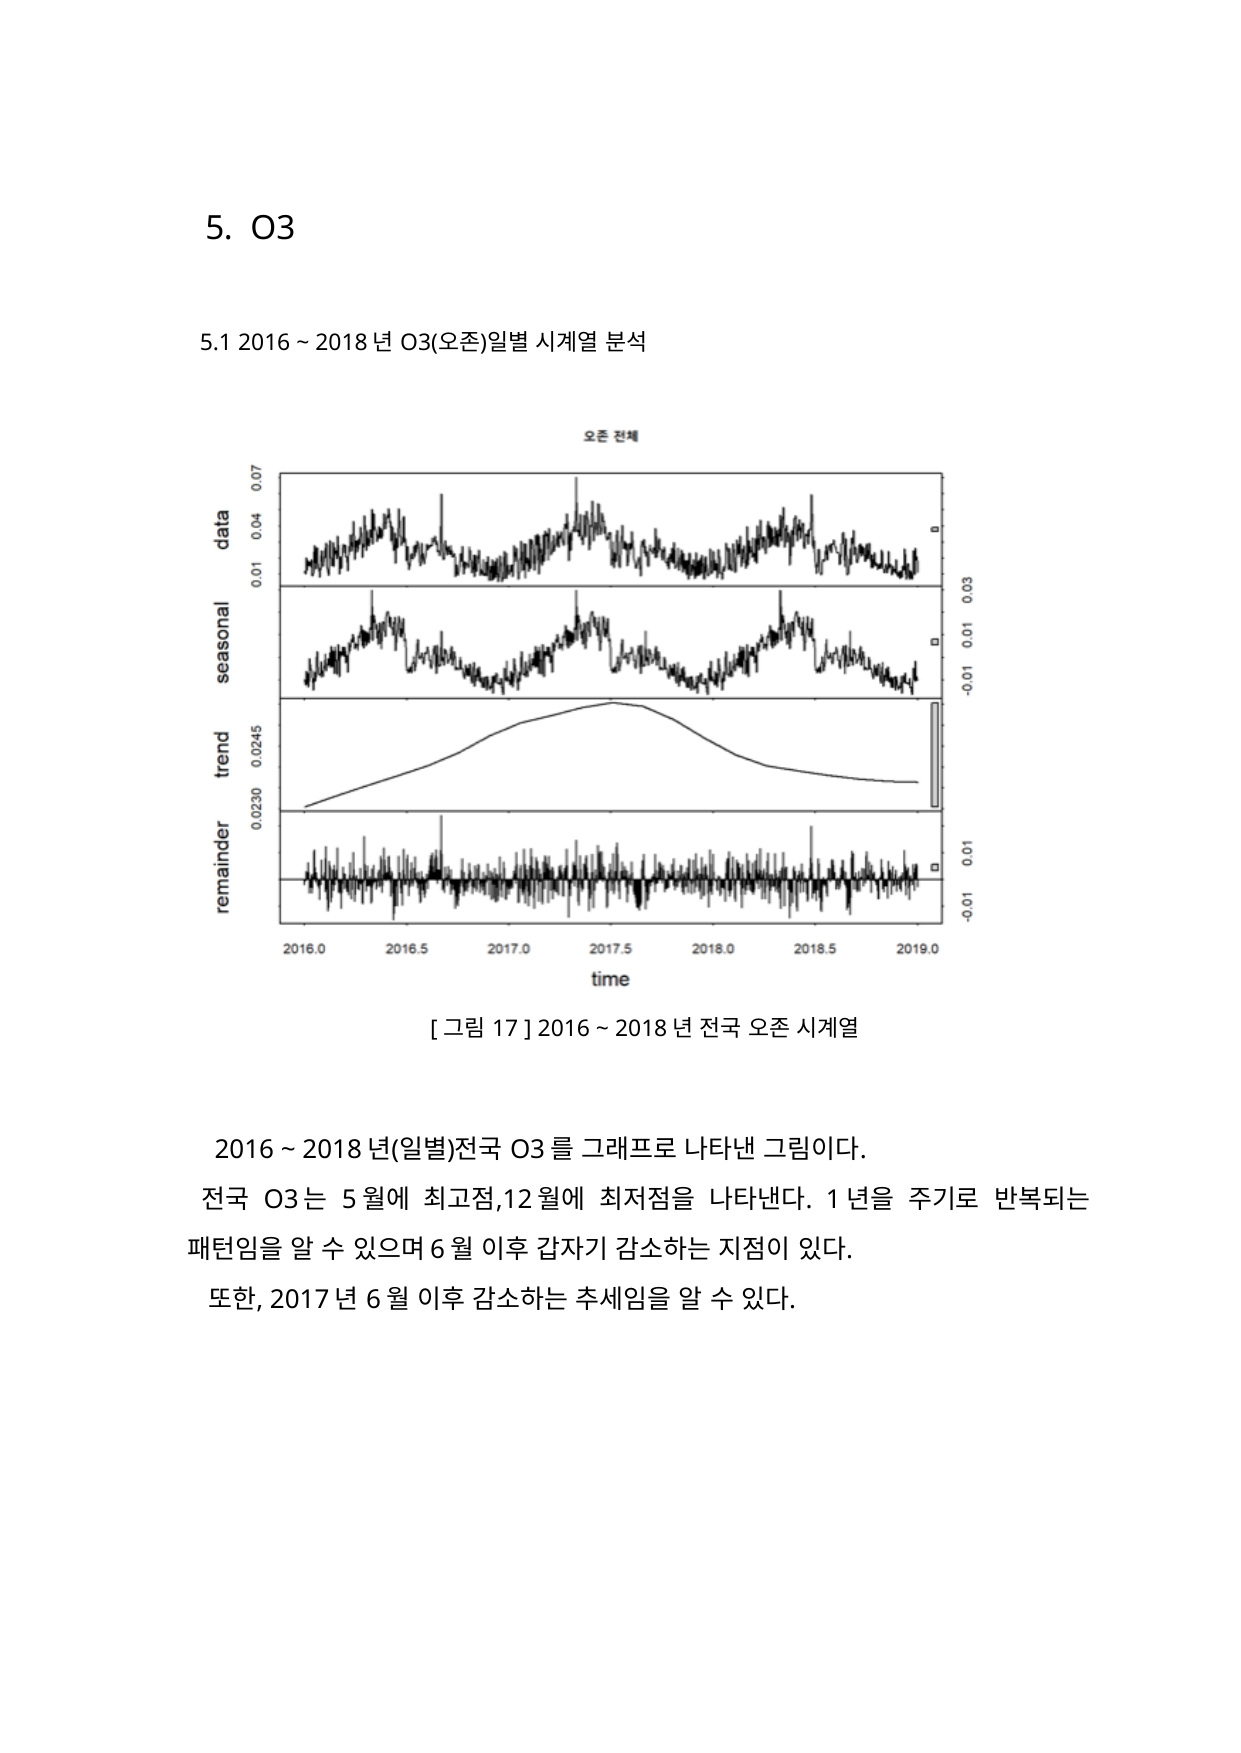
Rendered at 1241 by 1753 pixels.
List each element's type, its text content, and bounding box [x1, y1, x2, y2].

text 2016 ~ 2018년(일별)전국 O3를 그래프로 나타낸 그림이다. [187, 1129, 1090, 1167]
list [ 그림 17 ] 2016 ~ 2018년 전국 오존 시계열 [187, 1010, 1090, 1043]
text 전국 O3는 5월에 최고점,12월에 최저점을 나타낸다. 1년을 주기로 반복되는 패턴임을 알 수 있으며6월 이후 갑자기 감소하는 지점이 있다. [187, 1179, 1090, 1266]
text 5.1 2016 ~ 2018년 O3(오존)일별 시계열 분석 [187, 324, 1090, 357]
picture [199, 409, 1007, 1000]
subtitle O3 [187, 204, 1090, 249]
text 또한, 2017년 6월 이후 감소하는 추세임을 알 수 있다. [187, 1278, 1090, 1316]
